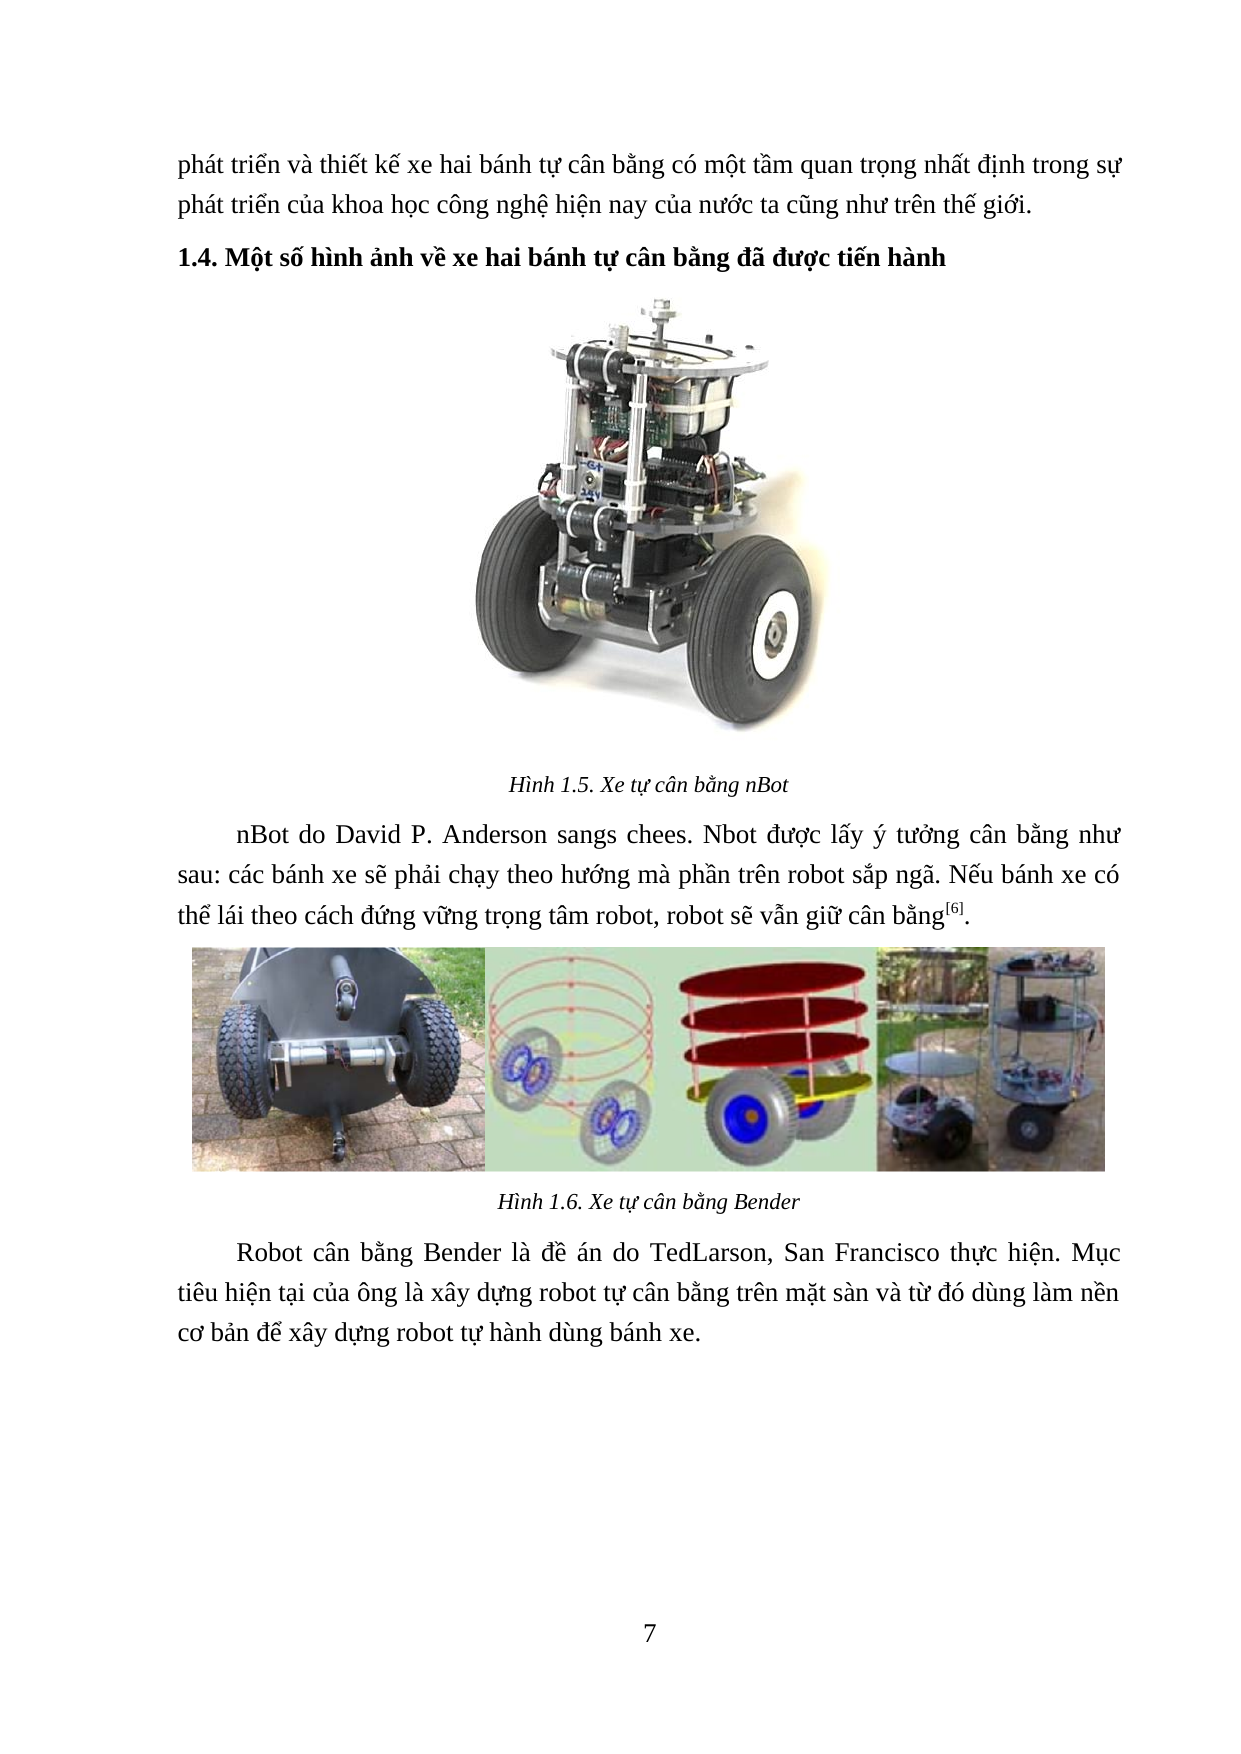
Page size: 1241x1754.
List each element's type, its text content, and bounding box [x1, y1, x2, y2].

picture [397, 281, 902, 750]
picture [184, 939, 1115, 1180]
text nBot do David P. Anderson sangs chees. Nbot được lấy ý tưởng cân bằng như sau: các bánh xe sẽ phải chạy theo hướng mà phần trên robot sắp ngã. Nếu bánh xe có thể lái theo cách đứng vững trọng tâm robot, robot sẽ vẫn giữ cân bằng[6]. [177, 818, 1122, 930]
text Hình 1.6. Xe tự cân bằng Bender [177, 1188, 1122, 1215]
text Robot cân bằng Bender là đề án do TedLarson, San Francisco thực hiện. Mục tiêu hiện tại của ông là xây dựng robot tự cân bằng trên mặt sàn và từ đó dùng làm nền cơ bản để xây dựng robot tự hành dùng bánh xe. [177, 1236, 1122, 1348]
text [177, 148, 1122, 219]
text Hình 1.5. Xe tự cân bằng nBot [177, 771, 1122, 797]
subtitle 1.4. Một số hình ảnh về xe hai bánh tự cân bằng đã được tiến hành [177, 241, 1122, 272]
